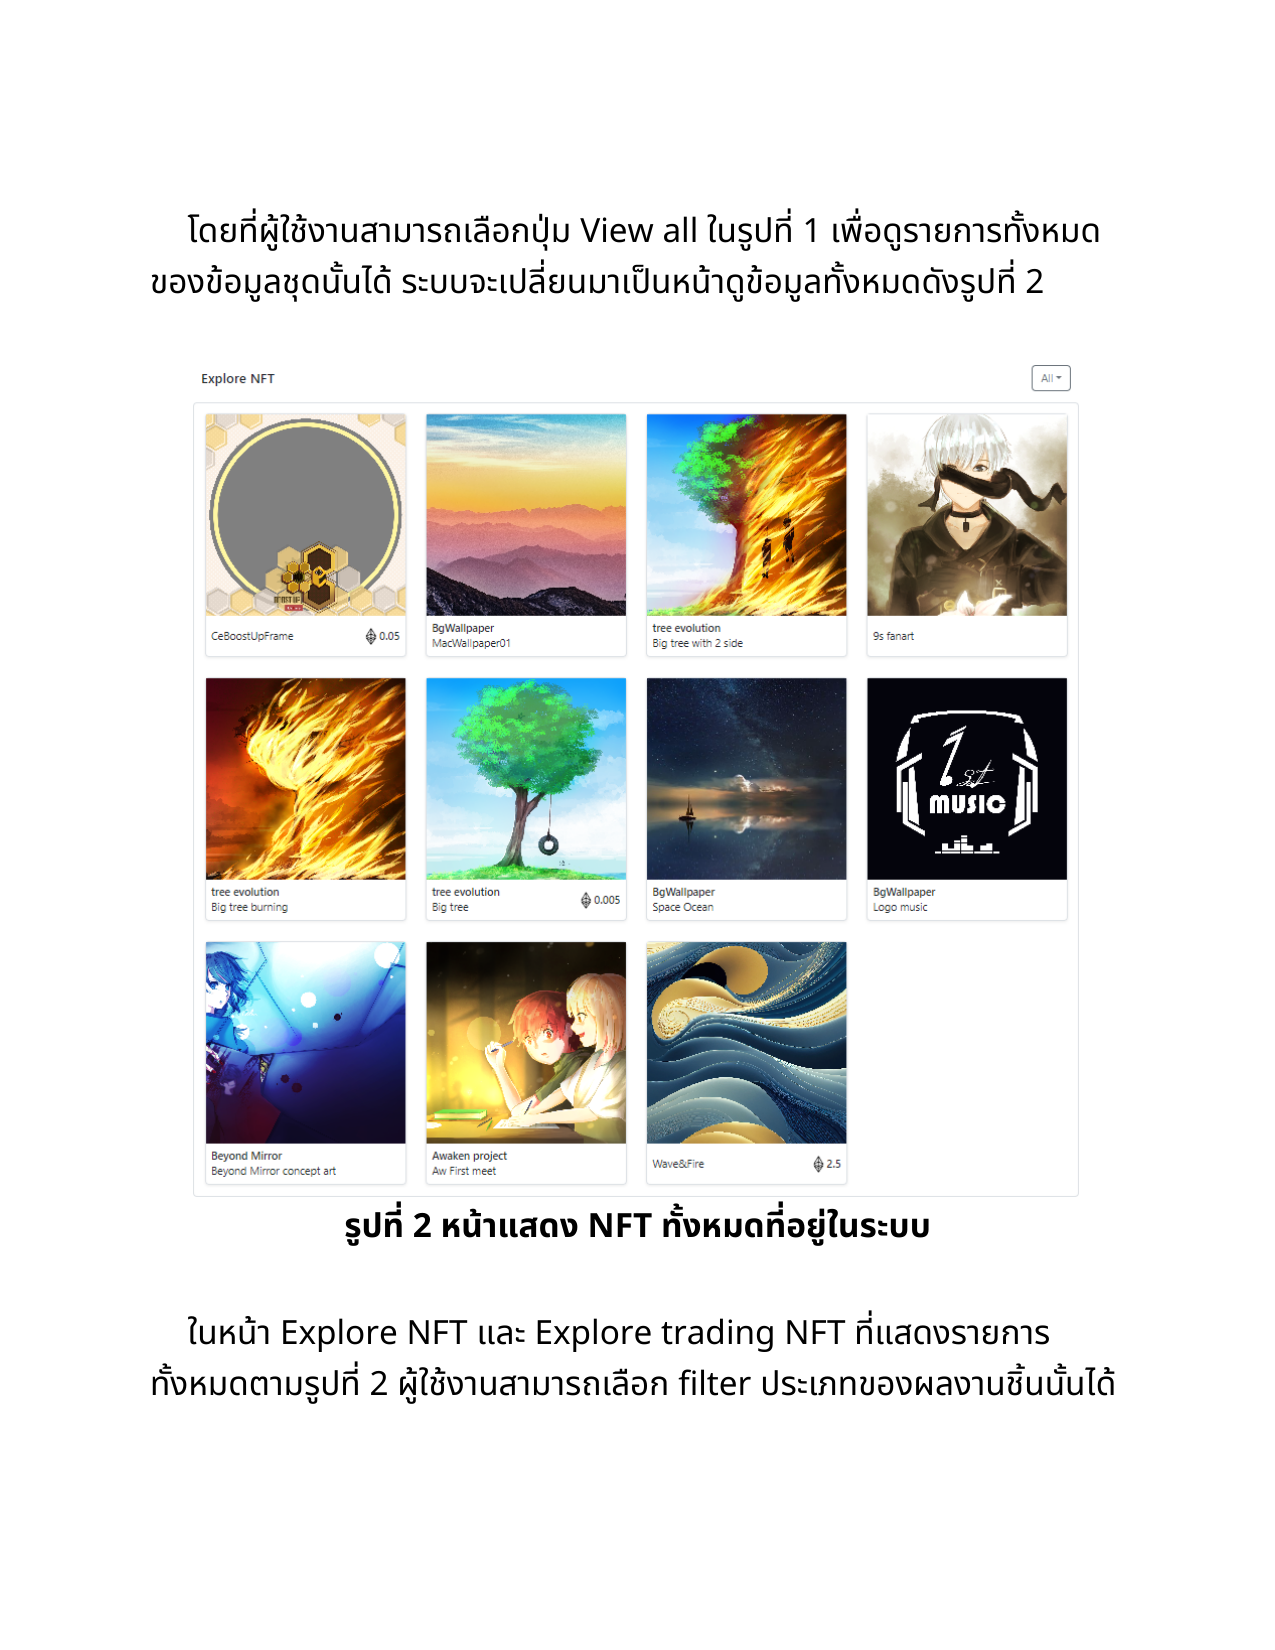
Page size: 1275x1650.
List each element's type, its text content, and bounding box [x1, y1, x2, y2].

list โดยที่ผู้ใช้งานสามารถเลือกปุ่ม View all ในรูปที่ 1 เพื่อดูรายการทั้งหมดของข้อมูลชุดนั้นได้ ระบบจะเปลี่ยนมาเป็นหน้าดูข้อมูลทั้งหมดดังรูปที่ 2 [150, 207, 1125, 308]
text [150, 1309, 1125, 1410]
picture [187, 364, 1088, 1202]
text รูปที่ 2 หน้าแสดง NFT ทั้งหมดที่อยู่ในระบบ [150, 1201, 1125, 1252]
